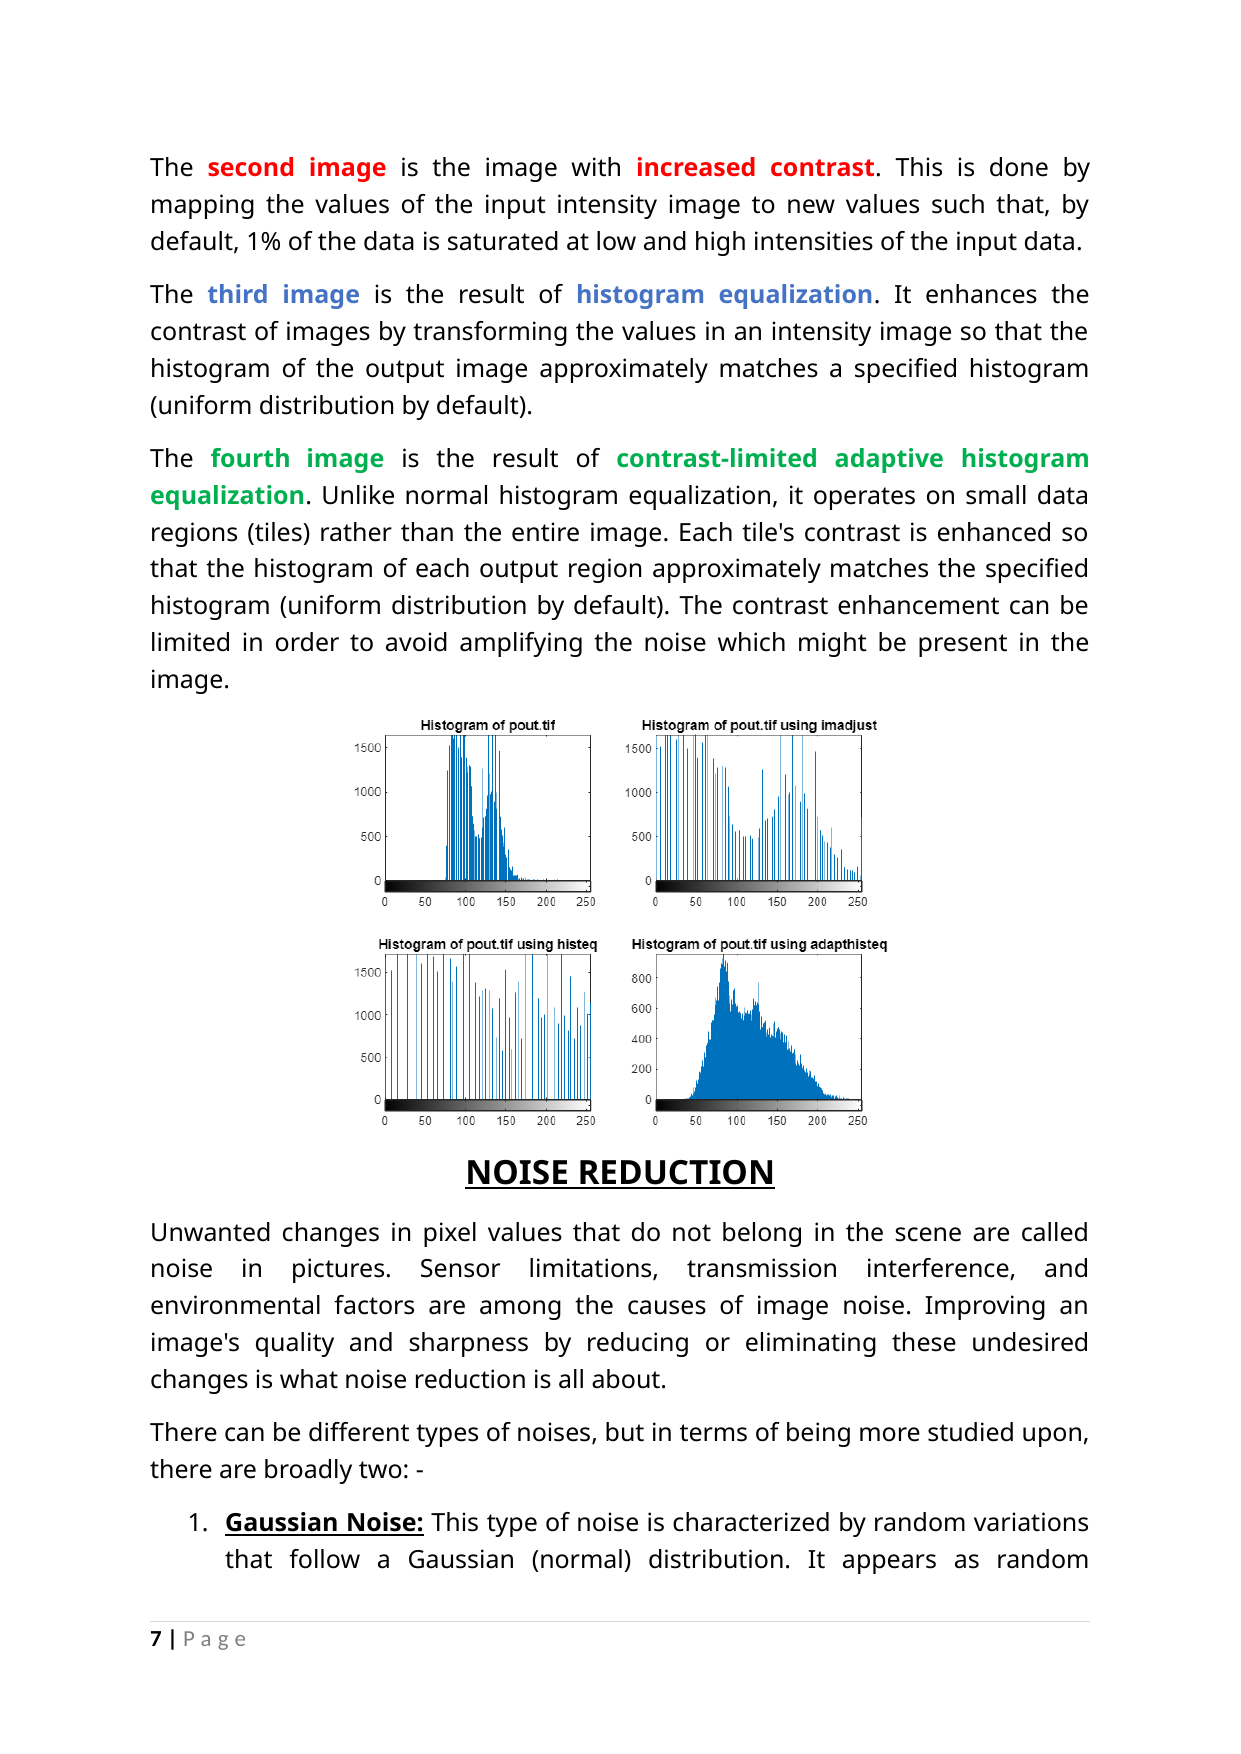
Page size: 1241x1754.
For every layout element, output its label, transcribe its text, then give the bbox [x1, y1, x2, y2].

text The fourth image is the result of contrast-limited adaptive histogram equalization. Unlike normal histogram equalization, it operates on small data regions (tiles) rather than the entire image. Each tile's contrast is enhanced so that the histogram of each output region approximately matches the specified histogram (uniform distribution by default). The contrast enhancement can be limited in order to avoid amplifying the noise which might be present in the image. [150, 441, 1090, 695]
picture [351, 714, 889, 1130]
text NOISE REDUCTION [150, 1149, 1090, 1194]
text The second image is the image with increased contrast. This is done by mapping the values of the input intensity image to new values such that, by default, 1% of the data is saturated at low and high intensities of the input data. [150, 150, 1090, 258]
text Unwanted changes in pixel values that do not belong in the scene are called noise in pictures. Sensor limitations, transmission interference, and environmental factors are among the causes of image noise. Improving an image's quality and sharpness by reducing or eliminating these undesired changes is what noise reduction is all about. [150, 1214, 1090, 1395]
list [187, 1505, 1090, 1576]
text The third image is the result of histogram equalization. It enhances the contrast of images by transforming the values in an intensity image so that the histogram of the output image approximately matches a specified histogram (uniform distribution by default). [150, 277, 1090, 421]
text There can be different types of noises, but in terms of being more studied upon, there are broadly two: - [150, 1415, 1090, 1486]
